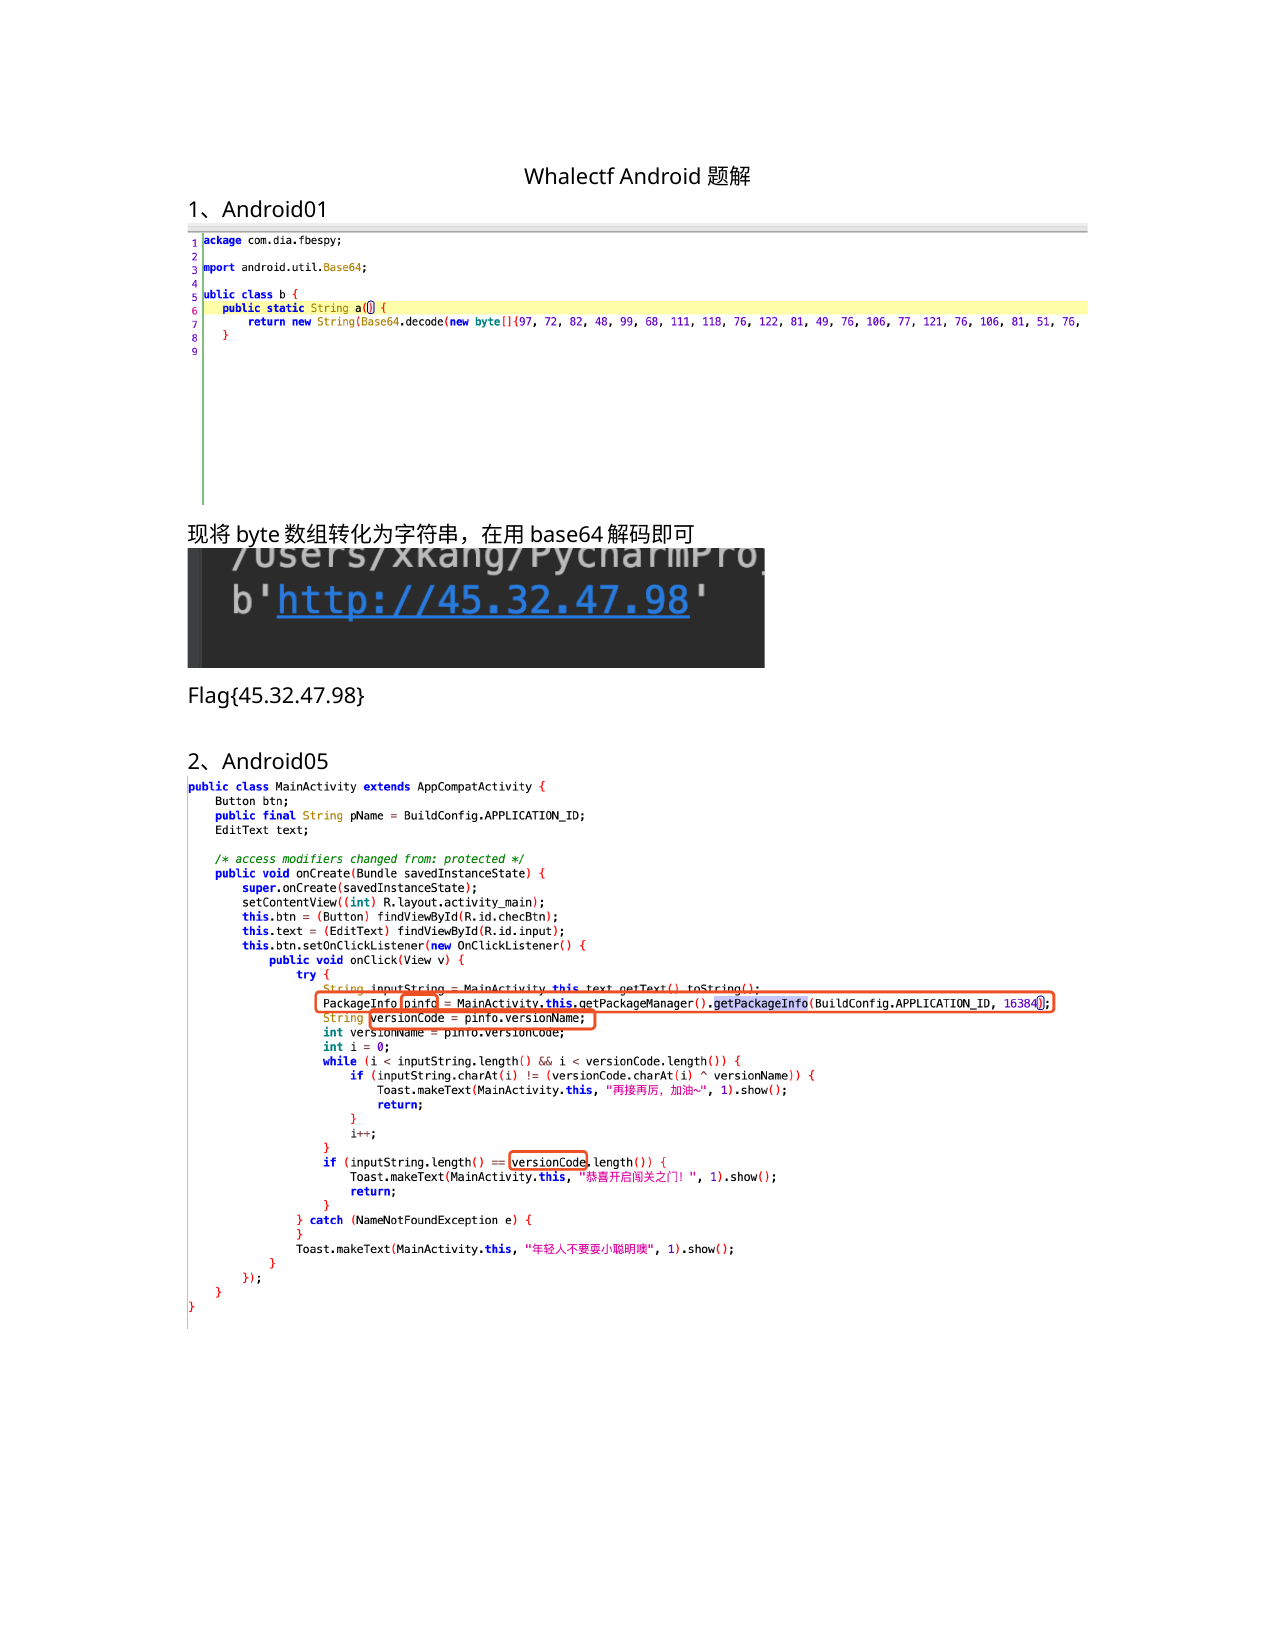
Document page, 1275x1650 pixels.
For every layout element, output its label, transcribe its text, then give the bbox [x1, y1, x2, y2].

picture [187, 548, 765, 668]
picture [187, 776, 1088, 1329]
text 现将byte数组转化为字符串，在用base64解码即可 [187, 516, 1087, 549]
text Flag{45.32.47.98} [187, 679, 1087, 711]
text 1、Android01 [187, 191, 1087, 223]
text 2、Android05 [187, 744, 1087, 776]
text Whalectf Android 题解 [187, 159, 1087, 191]
picture [187, 223, 1088, 505]
